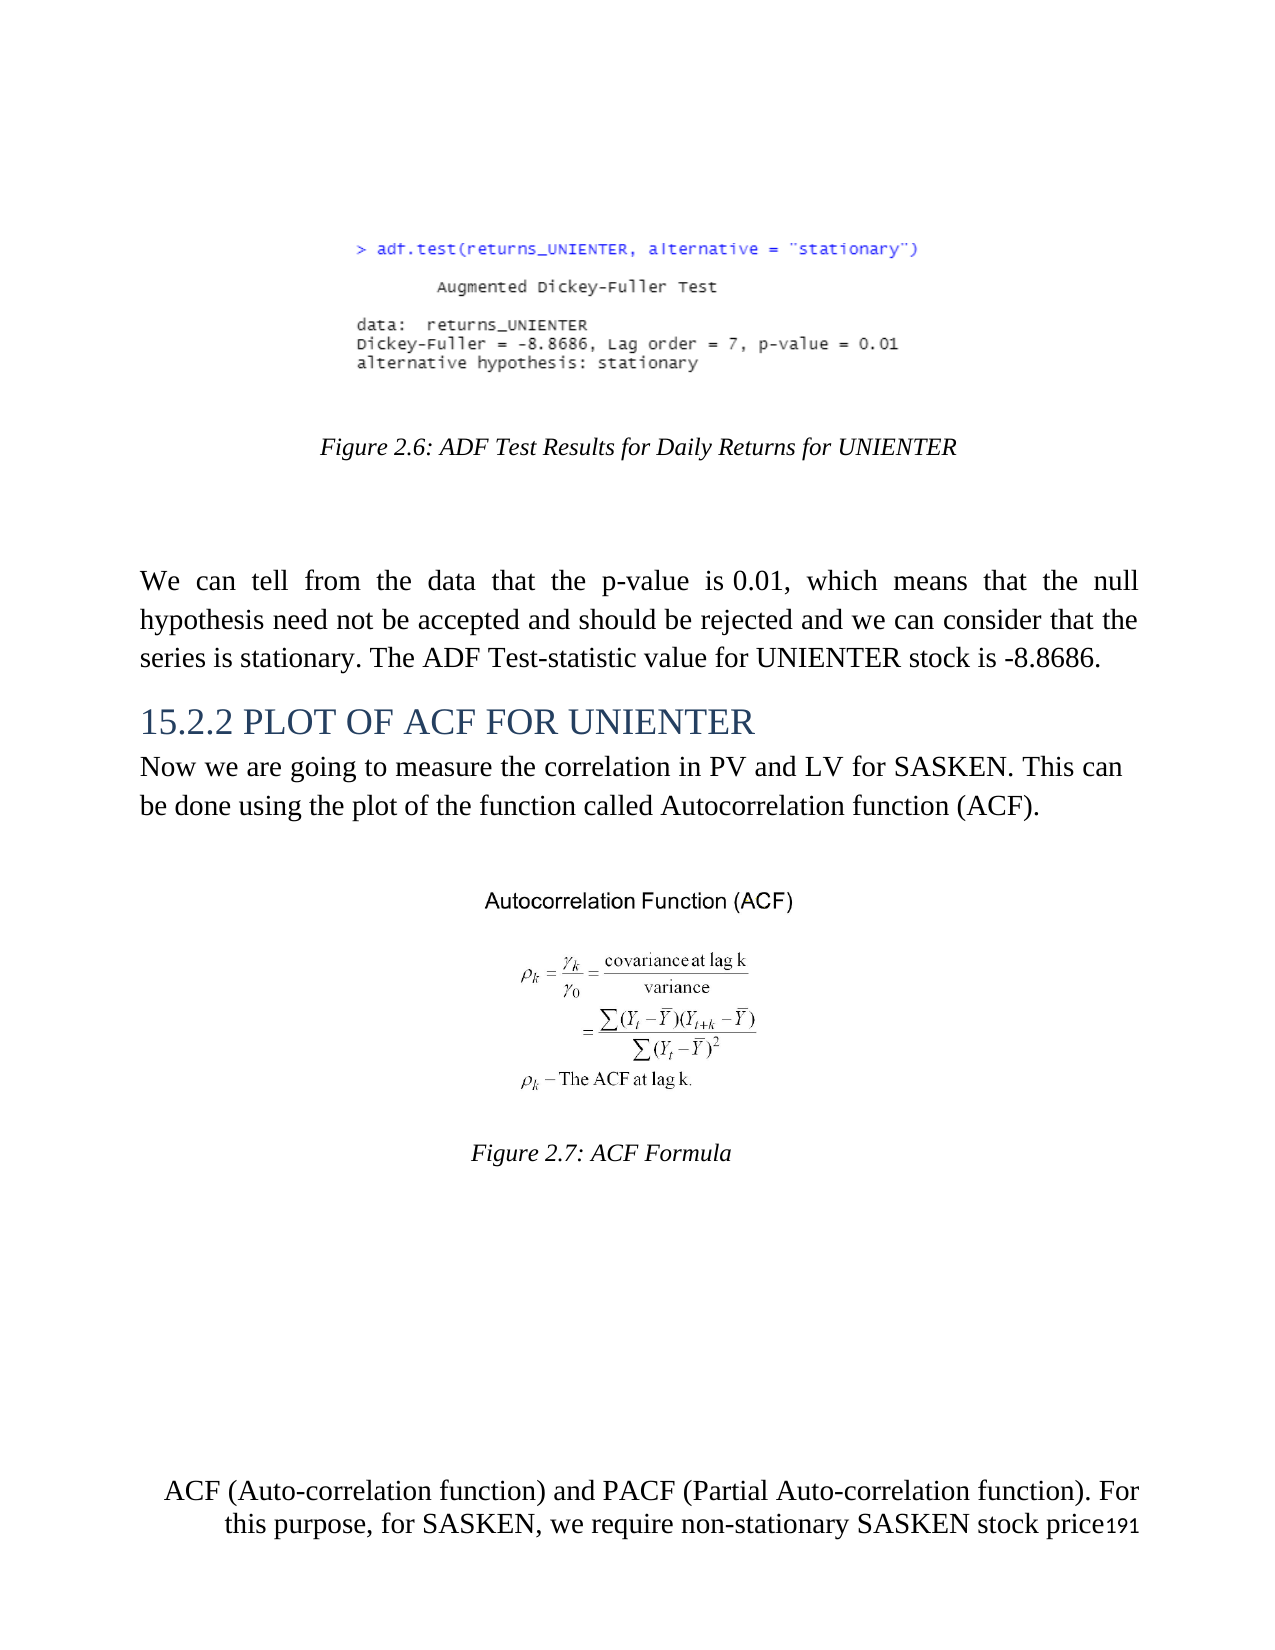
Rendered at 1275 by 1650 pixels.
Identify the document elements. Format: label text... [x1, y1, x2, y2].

text Now we are going to measure the correlation in PV and LV for SASKEN. This can be done using the plot of the function called Autocorrelation function (ACF). [139, 749, 1125, 821]
text We can tell from the data that the p-value is 0.01, which means that the null hypothesis need not be accepted and should be rejected and we can consider that the series is stationary. The ADF Test-statistic value for UNIENTER stock is -8.8686. [139, 563, 1139, 674]
text Figure 2.6: ADF Test Results for Daily Returns for UNIENTER [139, 432, 1139, 461]
subtitle 15.2.2 PLOT OF ACF FOR UNIENTER [139, 700, 1139, 743]
picture [353, 243, 926, 376]
picture [480, 882, 800, 1106]
text Figure 2.7: ACF Formula [139, 1138, 1066, 1167]
